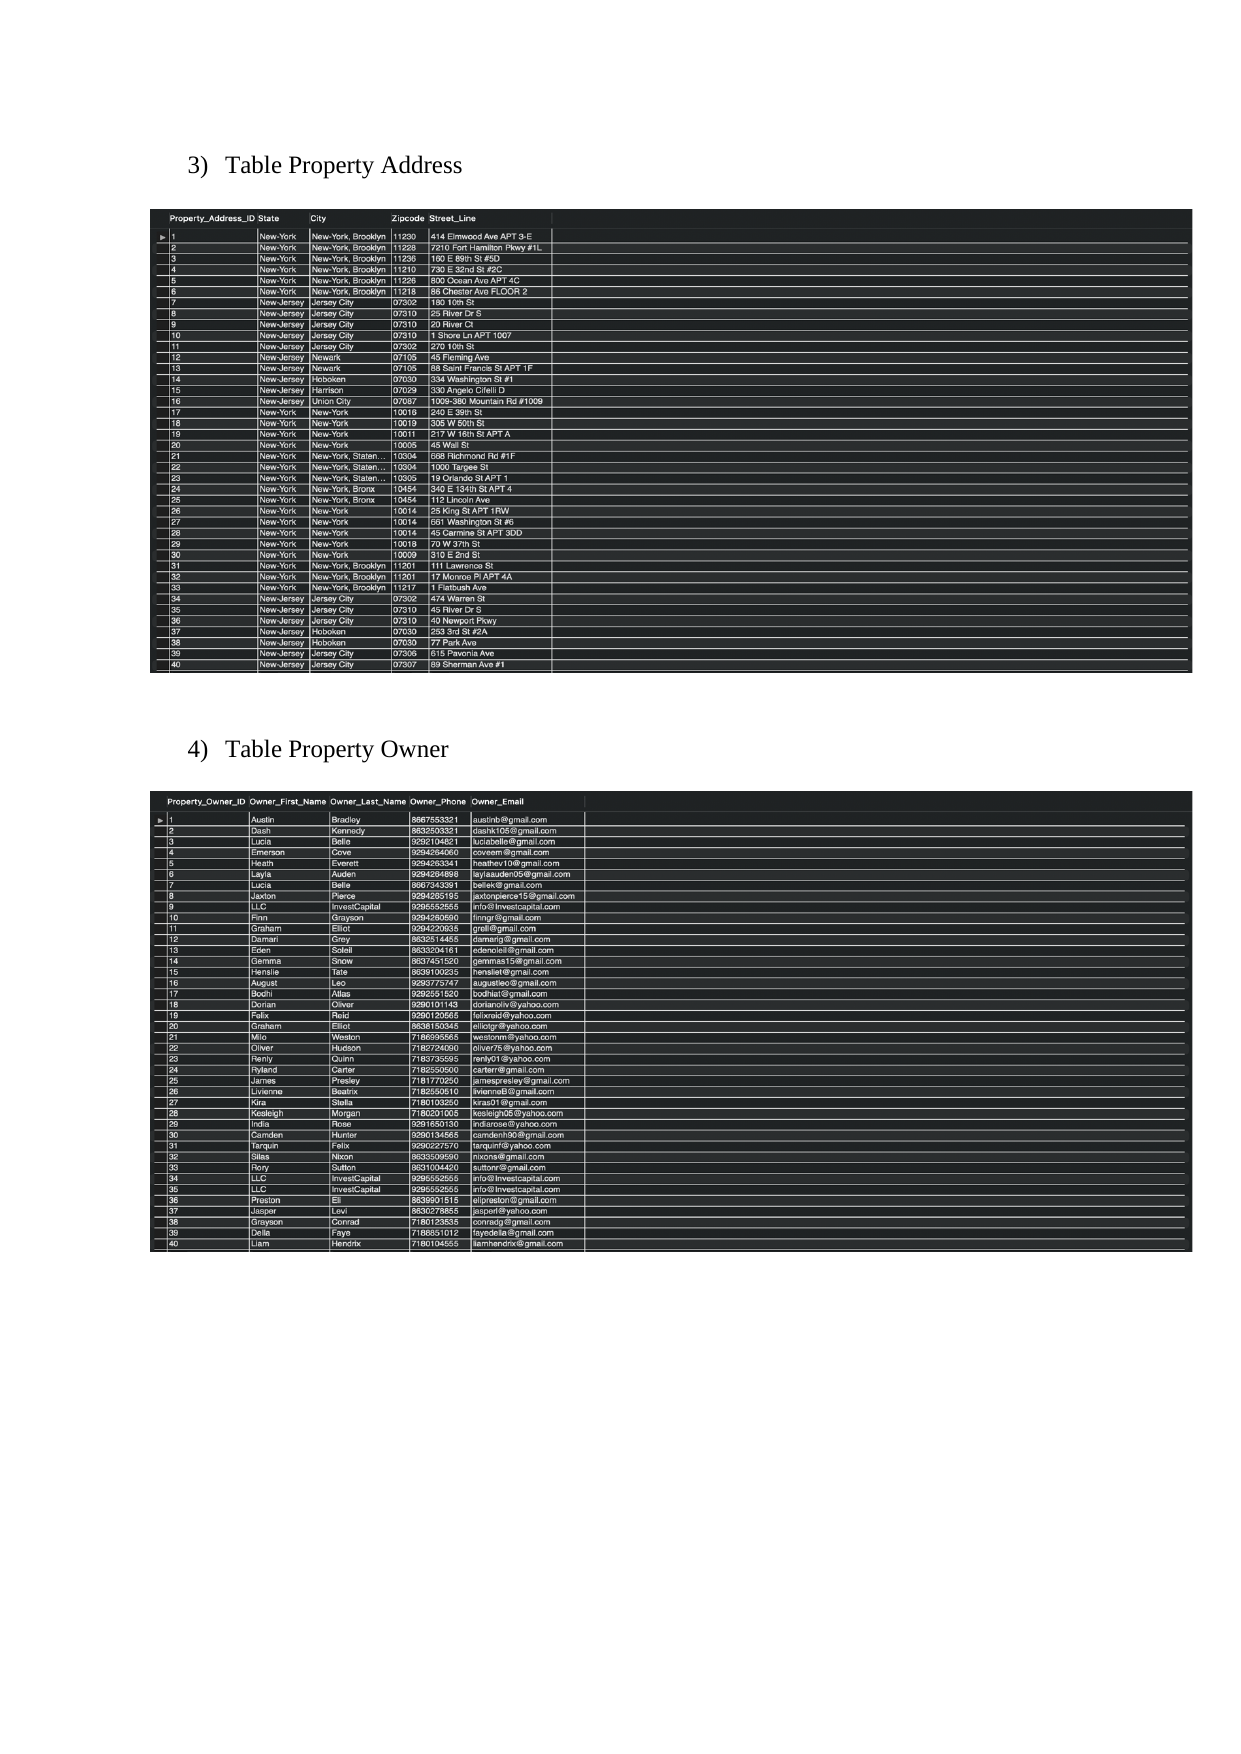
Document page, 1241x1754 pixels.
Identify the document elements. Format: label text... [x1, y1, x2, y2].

list Table Property Address [187, 150, 1090, 179]
picture [150, 209, 1193, 673]
picture [150, 791, 1193, 1252]
list Table Property Owner [187, 734, 1090, 763]
